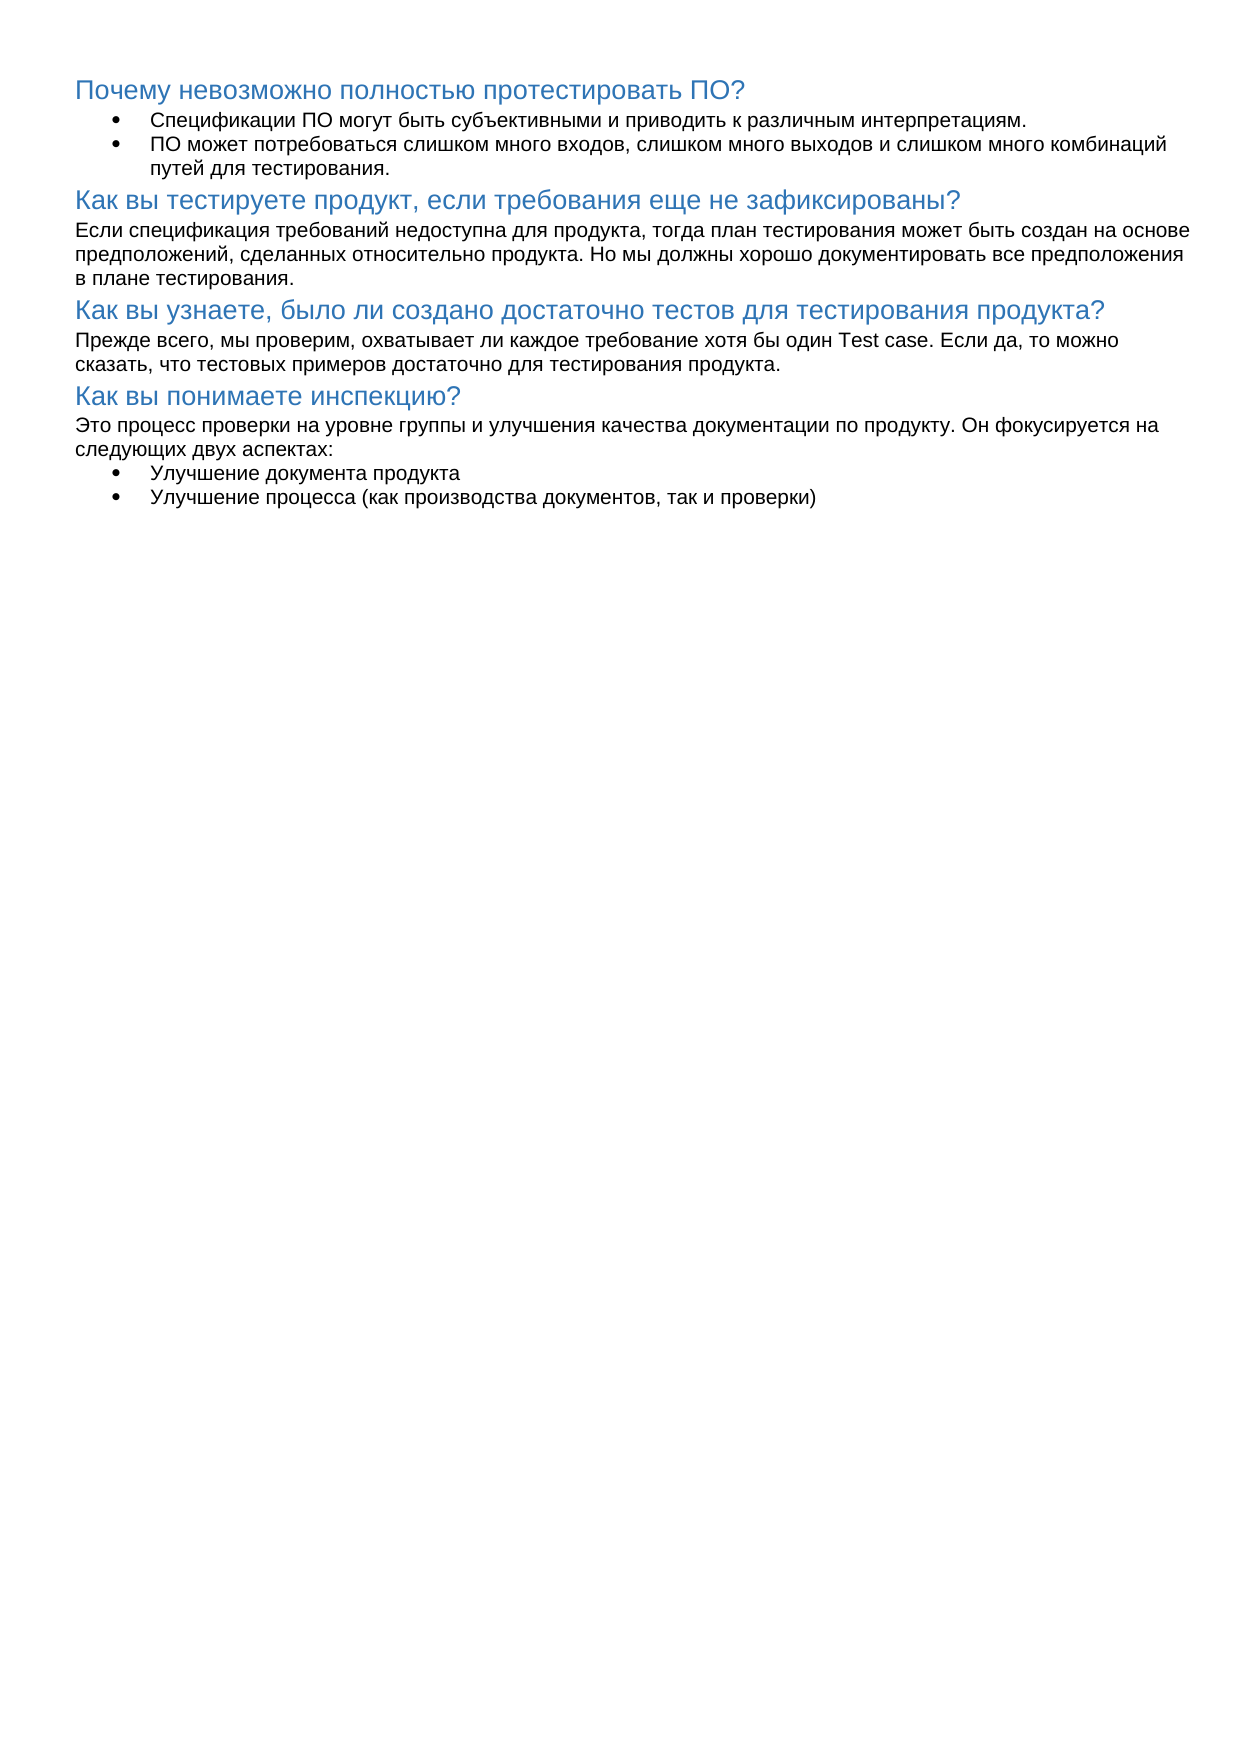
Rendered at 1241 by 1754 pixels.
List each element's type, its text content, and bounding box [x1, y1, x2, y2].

text Это процесс проверки на уровне группы и улучшения качества документации по продукту. Он фокусируется на следующих двух аспектах: [75, 413, 1196, 461]
list Улучшение документа продукта [112, 461, 1196, 485]
text Прежде всего, мы проверим, охватывает ли каждое требование хотя бы один Test case. Если да, то можно сказать, что тестовых примеров достаточно для тестирования продукта. [75, 327, 1196, 375]
list Спецификации ПО могут быть субъективными и приводить к различным интерпретациям. [112, 108, 1196, 132]
subtitle Как вы тестируете продукт, если требования еще не зафиксированы? [75, 184, 1196, 215]
text Если спецификация требований недоступна для продукта, тогда план тестирования может быть создан на основе предположений, сделанных относительно продукта. Но мы должны хорошо документировать все предположения в плане тестирования. [75, 218, 1196, 289]
subtitle Как вы понимаете инспекцию? [75, 379, 1196, 411]
list Улучшение процесса (как производства документов, так и проверки) [112, 485, 1196, 509]
list ПО может потребоваться слишком много входов, слишком много выходов и слишком много комбинаций путей для тестирования. [112, 132, 1196, 180]
subtitle Почему невозможно полностью протестировать ПО? [75, 74, 1196, 105]
subtitle Как вы узнаете, было ли создано достаточно тестов для тестирования продукта? [75, 294, 1196, 325]
